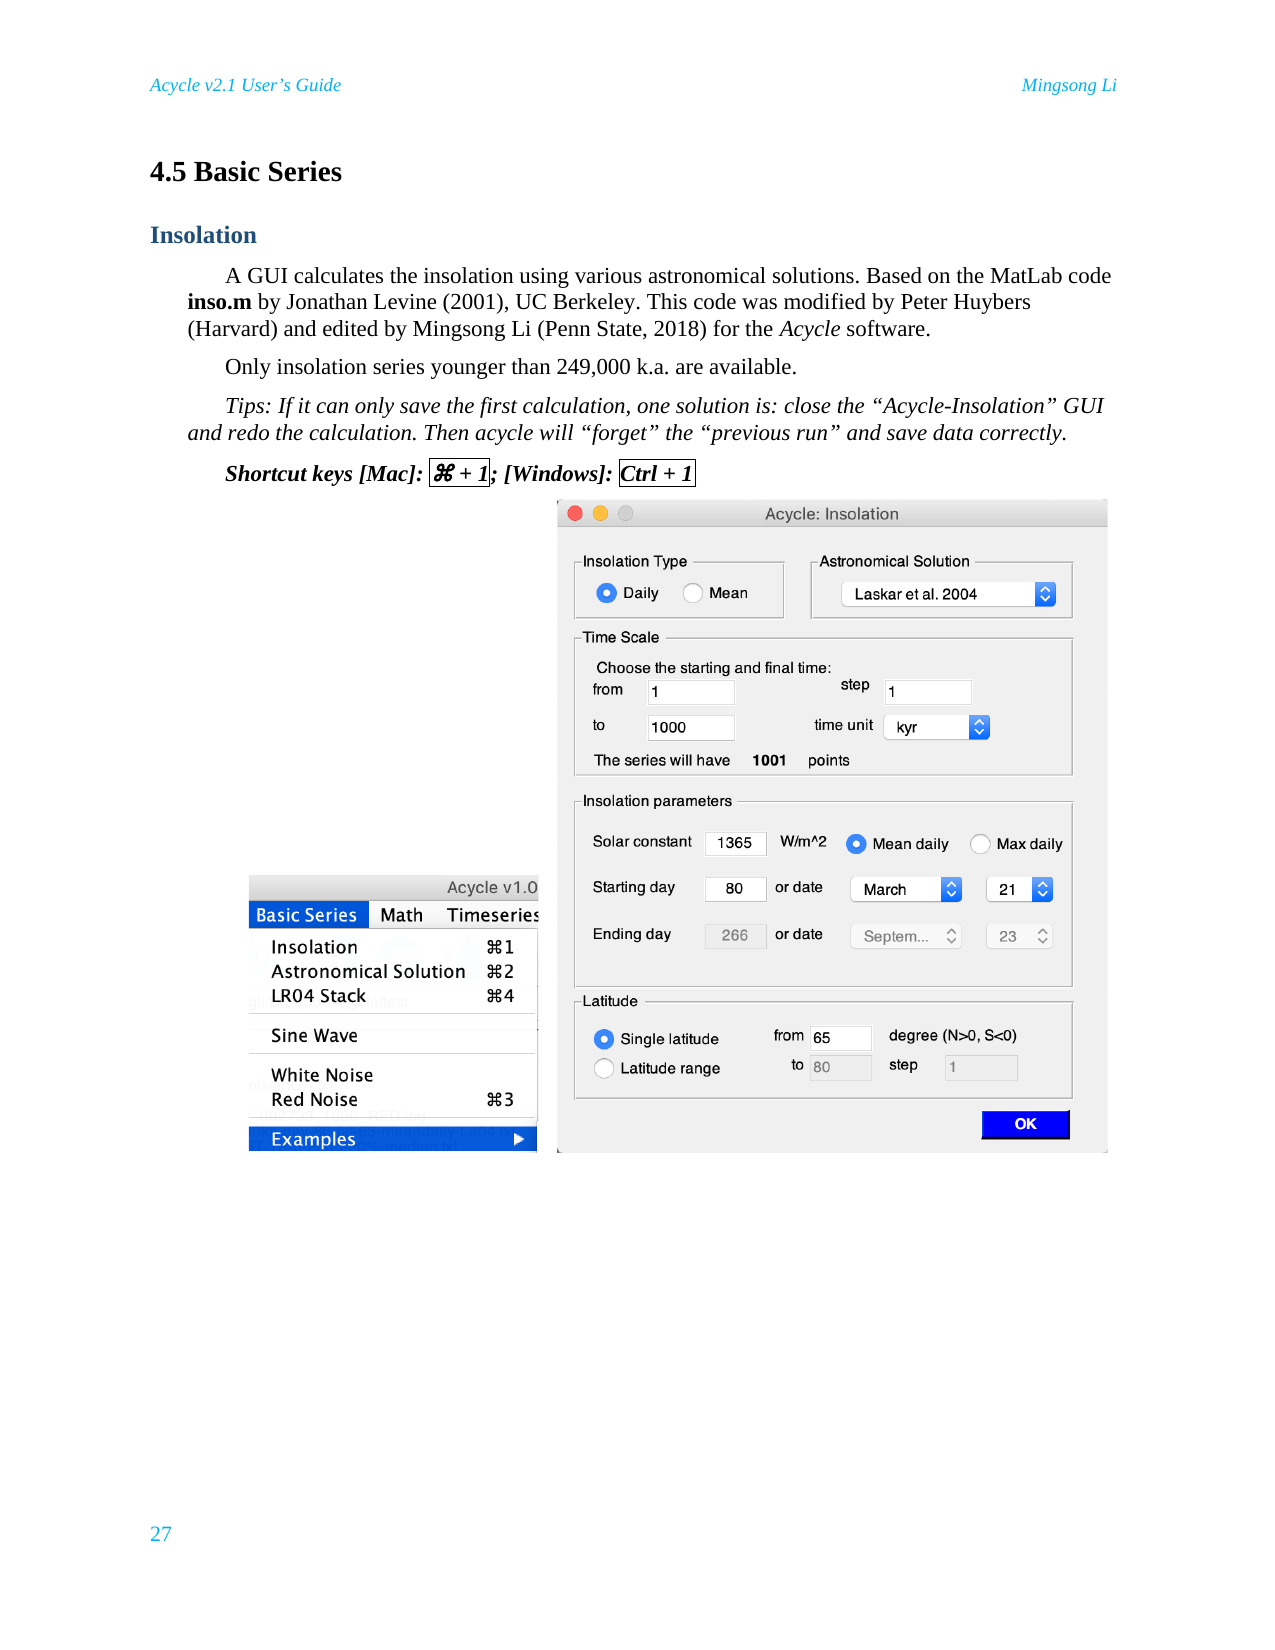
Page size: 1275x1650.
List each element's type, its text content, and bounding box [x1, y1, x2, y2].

text Shortcut keys [Mac]: ⌘ + 1; [Windows]: Ctrl + 1 [490, 457, 1125, 487]
text Tips: If it can only save the first calculation, one solution is: close the “Acycle-Insolation” GUI and redo the calculation. Then acycle will “forget” the “previous run” and save data correctly. [187, 392, 1125, 445]
subtitle Insolation [150, 221, 1125, 249]
picture [557, 499, 1108, 1153]
text A GUI calculates the insolation using various astronomical solutions. Based on the MatLab code inso.m by Jonathan Levine (2001), UC Berkeley. This code was modified by Peter Huybers (Harvard) and edited by Mingsong Li (Penn State, 2018) for the Acycle software. [187, 262, 1125, 341]
subtitle 4.5 Basic Series [150, 154, 1125, 188]
text Shortcut keys [Mac]: ⌘ + 1; [Windows]: Ctrl + 1 [187, 457, 489, 487]
text Only insolation series younger than 249,000 k.a. are available. [187, 353, 1125, 380]
picture [248, 875, 539, 1153]
picture [151, 81, 157, 89]
